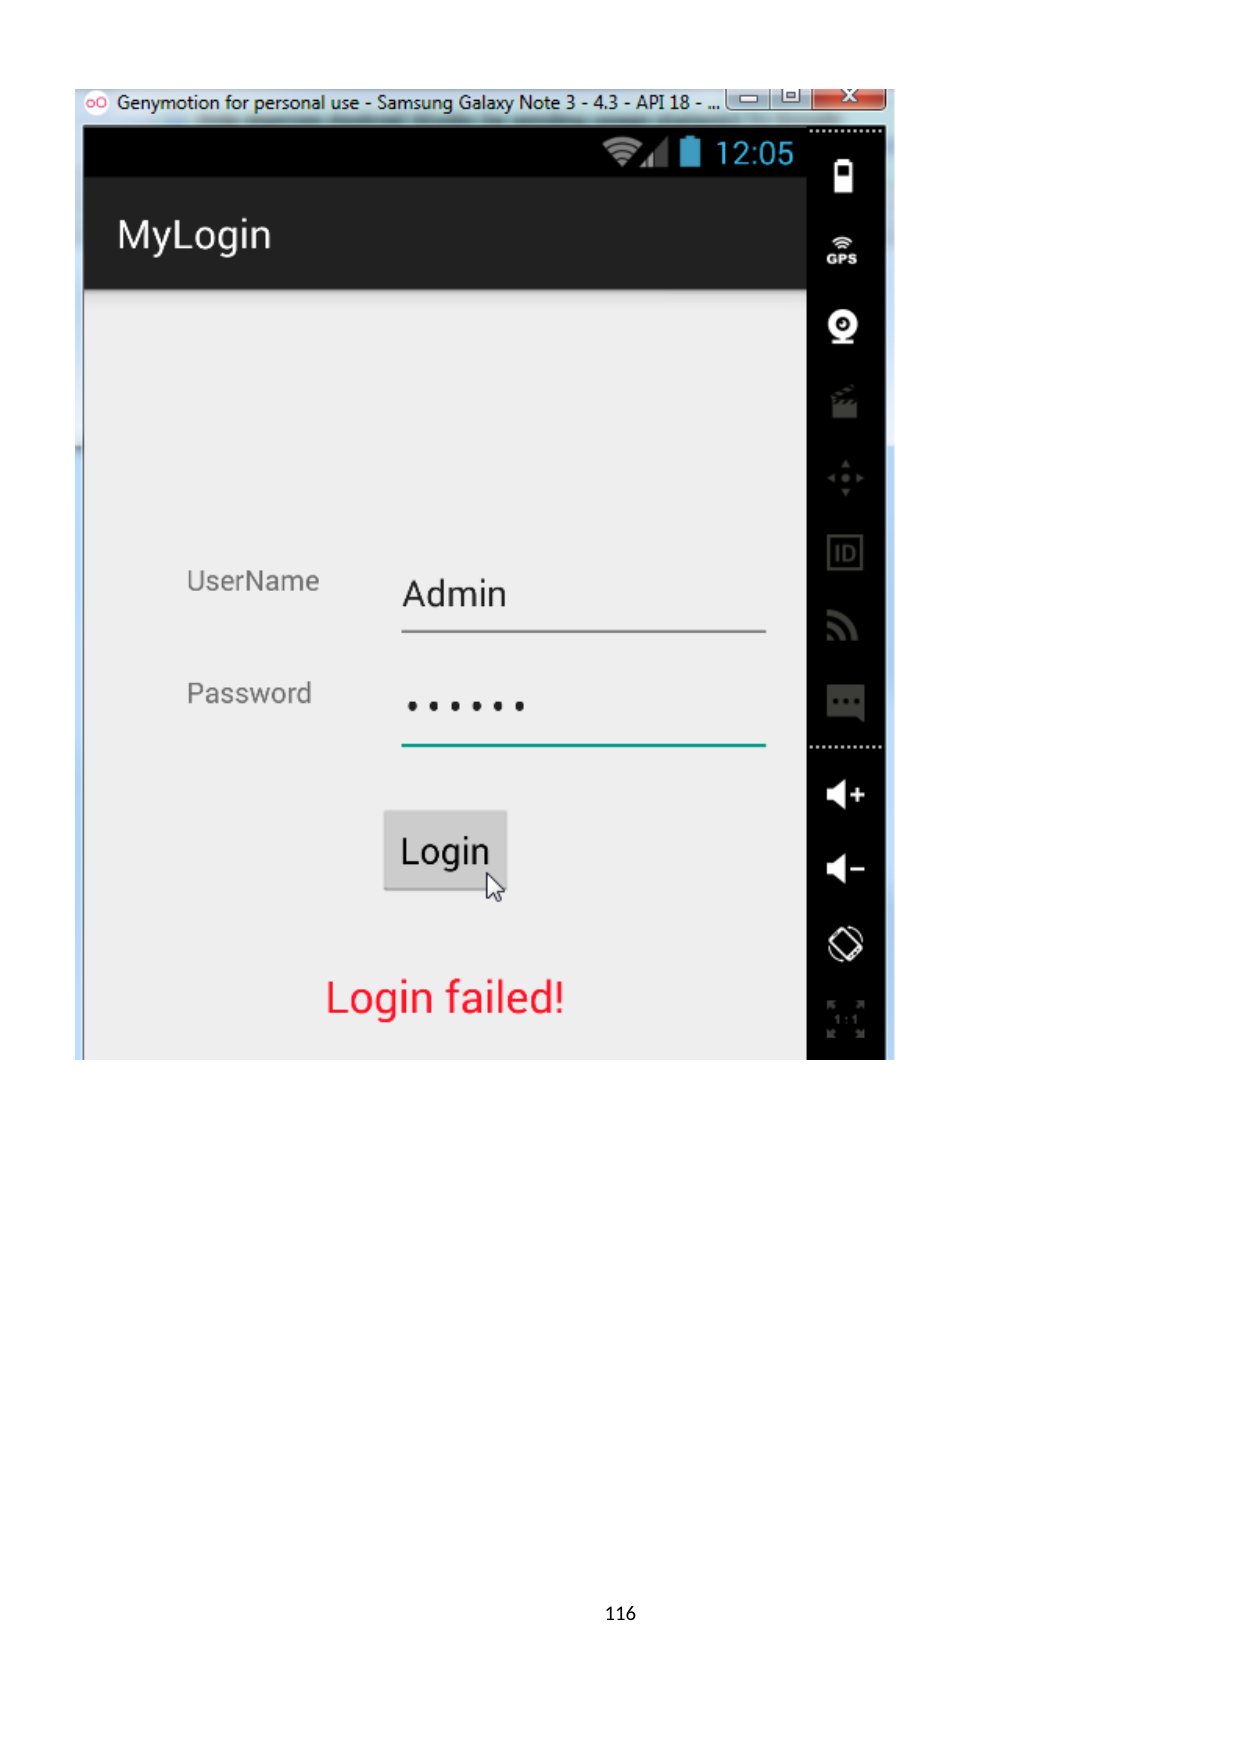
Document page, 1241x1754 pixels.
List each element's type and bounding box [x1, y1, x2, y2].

picture [75, 89, 896, 1060]
